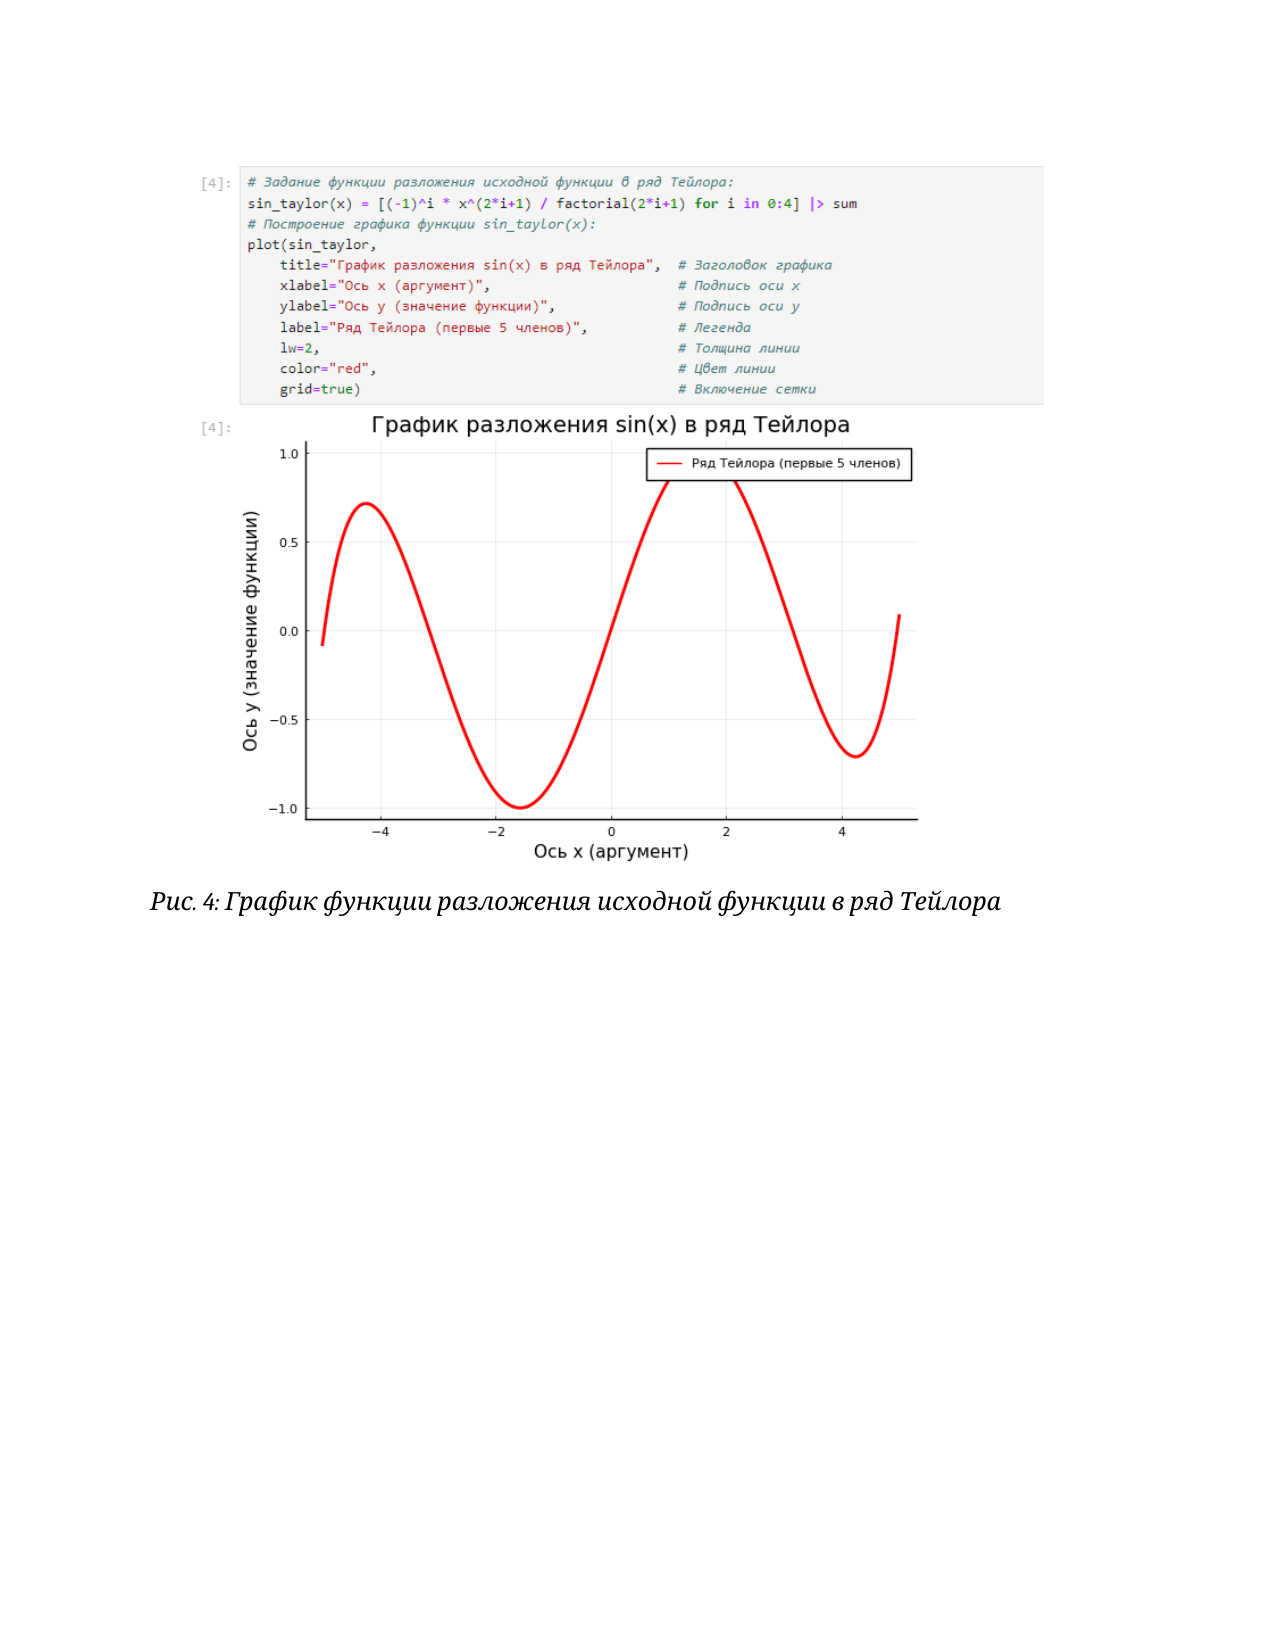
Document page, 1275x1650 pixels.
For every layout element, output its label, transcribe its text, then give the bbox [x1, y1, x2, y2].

picture [168, 150, 1044, 868]
text Рис. 4: График функции разложения исходной функции в ряд Тейлора [150, 888, 1125, 917]
